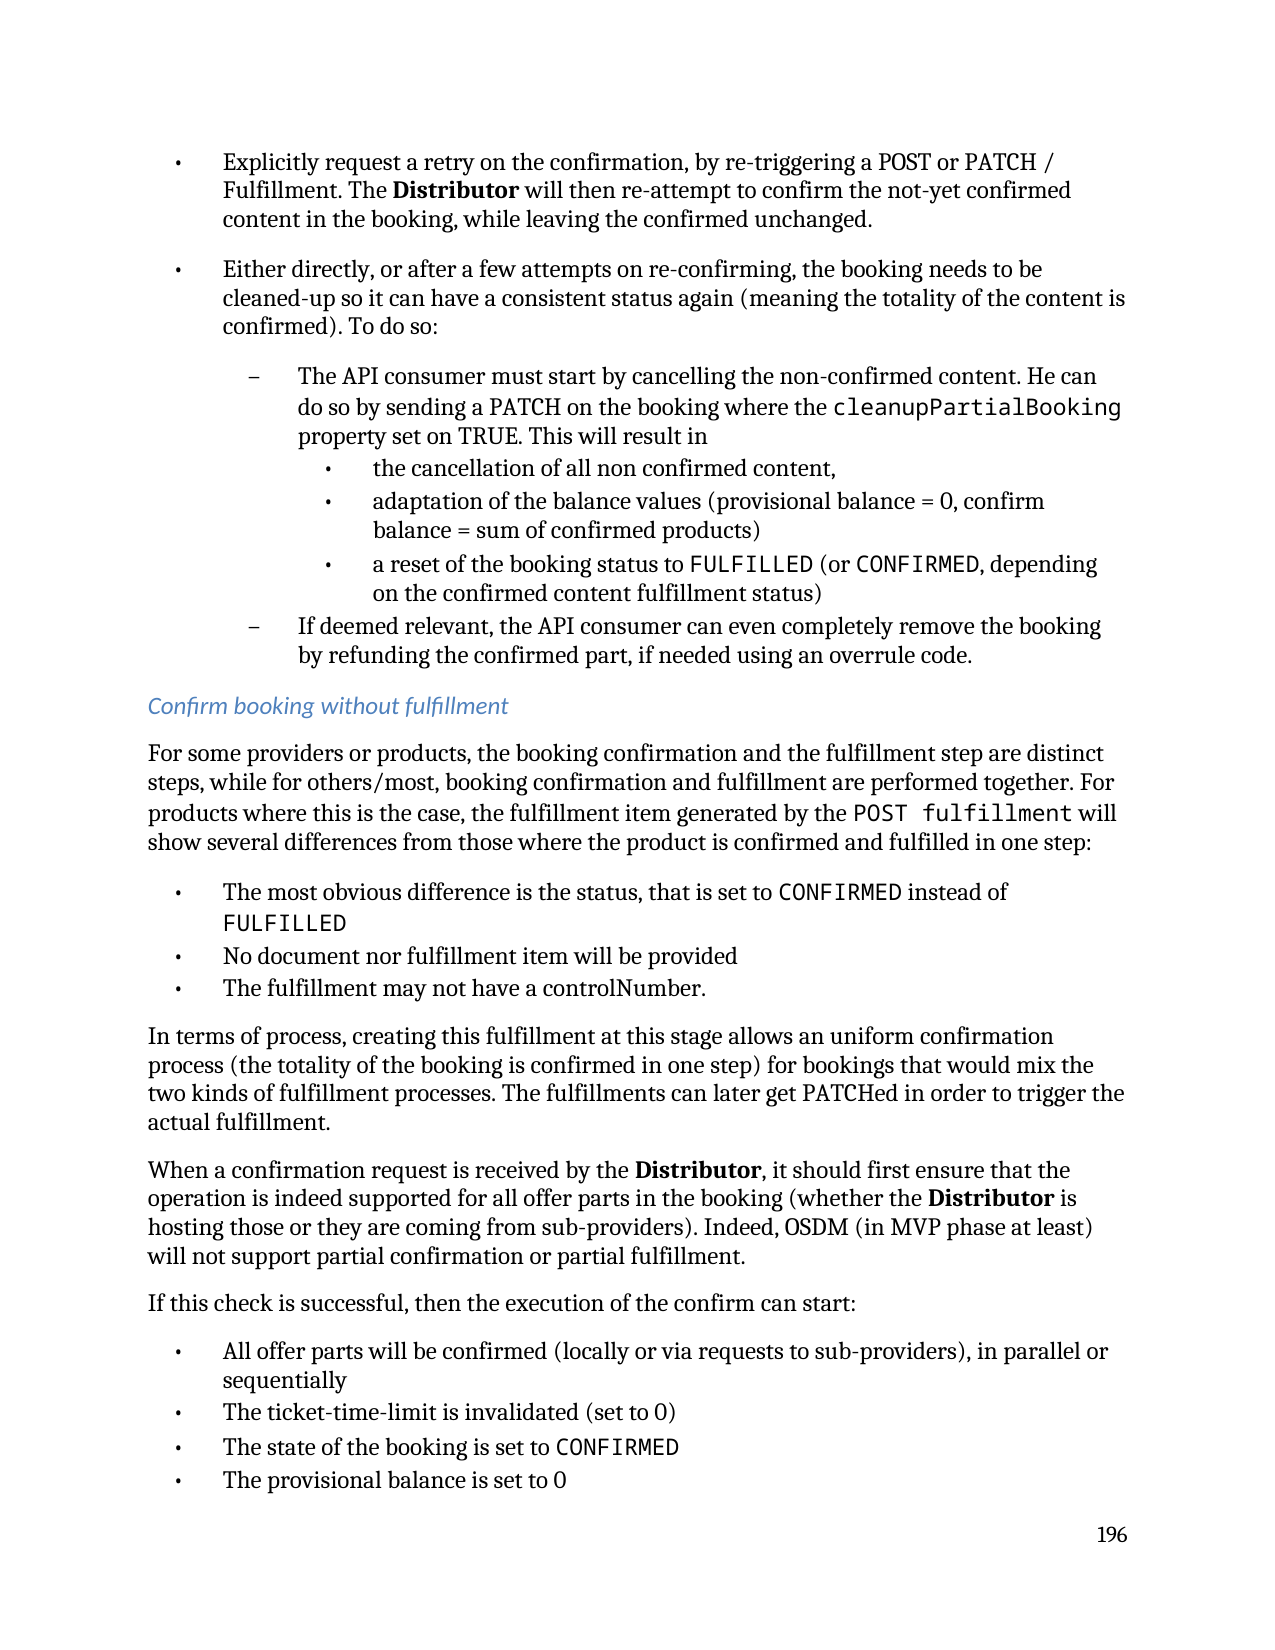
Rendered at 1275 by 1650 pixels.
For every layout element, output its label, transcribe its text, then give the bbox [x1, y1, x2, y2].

list the cancellation of all non confirmed content, [323, 454, 1127, 483]
list The most obvious difference is the status, that is set to CONFIRMED instead of FULFILLED [173, 876, 1127, 938]
subtitle Confirm booking without fulfillment [148, 690, 1127, 721]
list The API consumer must start by cancelling the non-confirmed content. He can do so by sending a PATCH on the booking where the cleanupPartialBooking property set on TRUE. This will result in [248, 362, 1127, 451]
list The provisional balance is set to 0 [173, 1466, 1127, 1494]
list All offer parts will be confirmed (locally or via requests to sub-providers), in parallel or sequentially [173, 1337, 1127, 1394]
list No document nor fulfillment item will be provided [173, 942, 1127, 971]
text If this check is successful, then the execution of the confirm can start: [148, 1289, 1127, 1318]
list If deemed relevant, the API consumer can even completely remove the booking by refunding the confirmed part, if needed using an overrule code. [248, 612, 1127, 669]
text For some providers or products, the booking confirmation and the fulfillment step are distinct steps, while for others/most, booking confirmation and fulfillment are performed together. For products where this is the case, the fulfillment item generated by the POST fulfillment will show several differences from those where the product is confirmed and fulfilled in one step: [148, 739, 1127, 857]
text In terms of process, creating this fulfillment at this stage allows an uniform confirmation process (the totality of the booking is confirmed in one step) for bookings that would mix the two kinds of fulfillment processes. The fulfillments can later get PATCHed in order to trigger the actual fulfillment. [148, 1022, 1127, 1137]
list Explicitly request a retry on the confirmation, by re-triggering a POST or PATCH / Fulfillment. The Distributor will then re-attempt to confirm the not-yet confirmed content in the booking, while leaving the confirmed unchanged. [173, 148, 1127, 234]
list The fulfillment may not have a controlNumber. [173, 974, 1127, 1003]
list The state of the booking is set to CONFIRMED [173, 1431, 1127, 1462]
list adaptation of the balance values (provisional balance = 0, confirm balance = sum of confirmed products) [323, 487, 1127, 544]
list The ticket-time-limit is invalidated (set to 0) [173, 1398, 1127, 1427]
list Either directly, or after a few attempts on re-confirming, the booking needs to be cleaned-up so it can have a consistent status again (meaning the totality of the content is confirmed). To do so: [173, 255, 1127, 341]
list a reset of the booking status to FULFILLED (or CONFIRMED, depending on the confirmed content fulfillment status) [323, 548, 1127, 608]
text When a confirmation request is received by the Distributor, it should first ensure that the operation is indeed supported for all offer parts in the booking (whether the Distributor is hosting those or they are coming from sub-providers). Indeed, OSDM (in MVP phase at least) will not support partial confirmation or partial fulfillment. [148, 1156, 1127, 1271]
